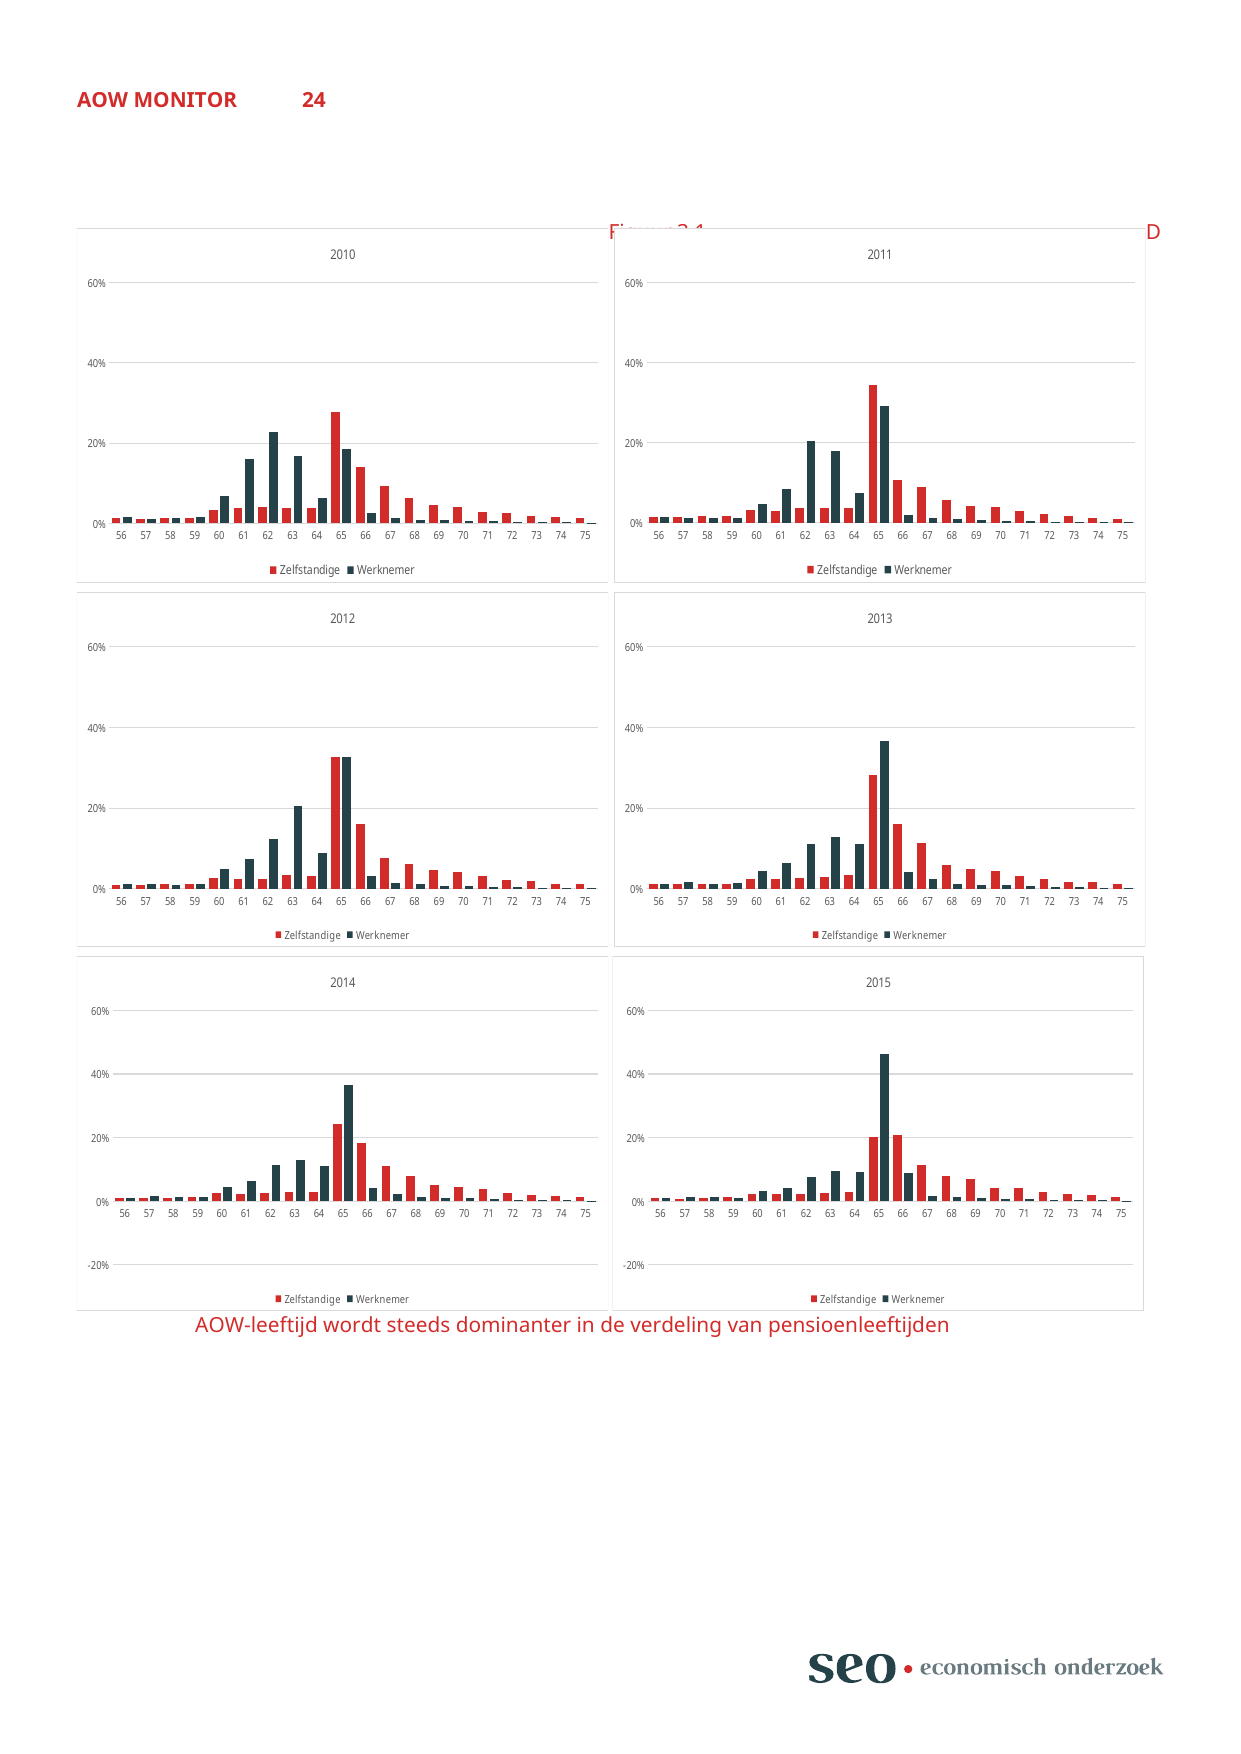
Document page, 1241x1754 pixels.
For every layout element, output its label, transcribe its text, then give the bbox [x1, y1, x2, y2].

text De AOW-leeftijd wordt steeds dominanter in de verdeling van pensioenleeftijden [77, 217, 1163, 1339]
